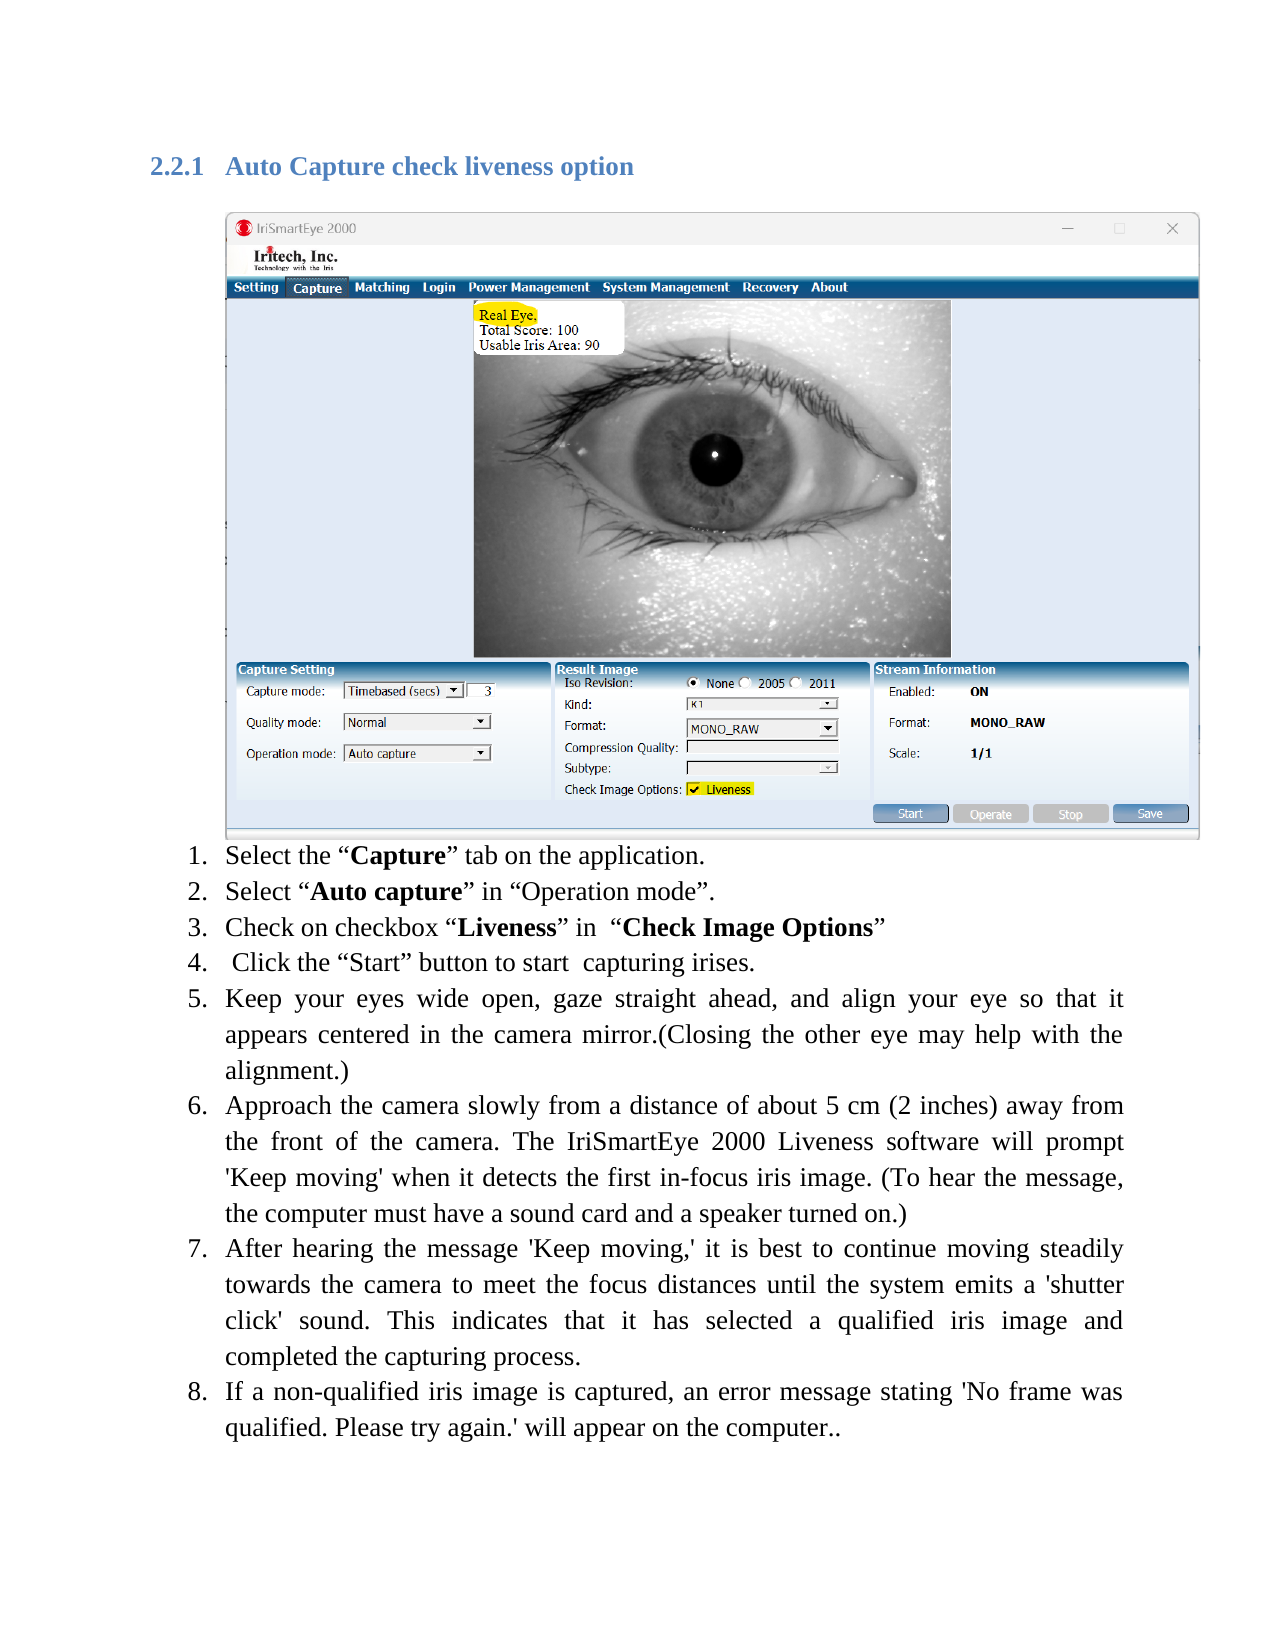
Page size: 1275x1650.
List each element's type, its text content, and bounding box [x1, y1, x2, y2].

list If a non-qualified iris image is captured, an error message stating 'No frame was qualified. Please try again.' will appear on the computer.. [187, 1375, 1125, 1442]
list Select the “Capture” tab on the application. [187, 839, 1125, 871]
list Approach the camera slowly from a distance of about 5 cm (2 inches) away from the front of the camera. The IriSmartEye 2000 Liveness software will prompt 'Keep moving' when it detects the first in-focus iris image. (To hear the message, the computer must have a sound card and a speaker turned on.) [187, 1089, 1125, 1228]
list Select “Auto capture” in “Operation mode”. [187, 875, 1125, 906]
list Check on checkbox “Liveness” in “Check Image Options” [187, 911, 1125, 942]
list Keep your eyes wide open, gaze straight ahead, and align your eye so that it appears centered in the camera mirror.(Closing the other eye may help with the alignment.) [187, 982, 1125, 1085]
list Click the “Start” button to start capturing irises. [187, 947, 1125, 978]
picture [225, 212, 1200, 840]
list After hearing the message 'Keep moving,' it is best to continue moving steadily towards the camera to meet the focus distances until the system emits a 'shutter click' sound. This indicates that it has selected a qualified iris image and completed the capturing process. [187, 1232, 1125, 1371]
